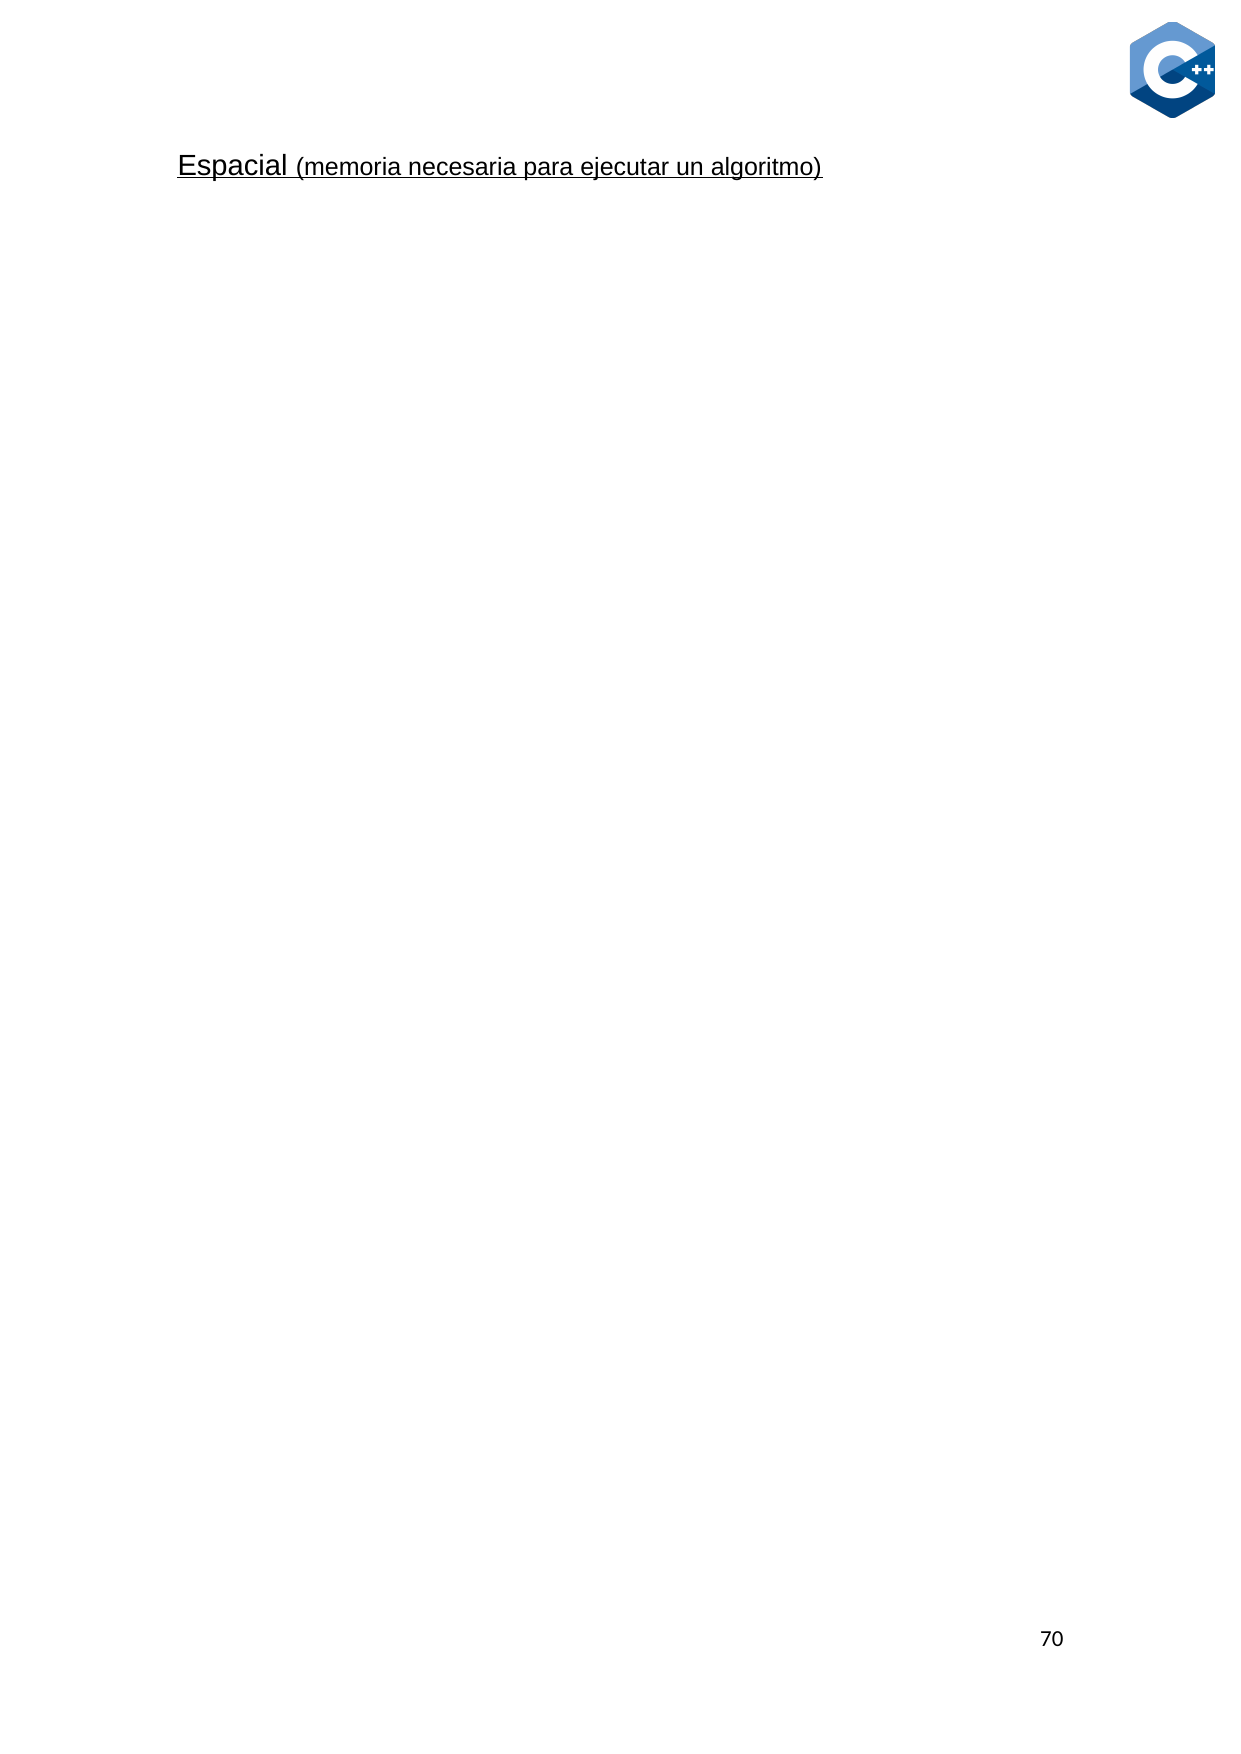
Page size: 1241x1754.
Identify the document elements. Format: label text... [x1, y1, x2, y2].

text Espacial (memoria necesaria para ejecutar un algoritmo) [177, 148, 1122, 181]
picture [1129, 22, 1215, 118]
